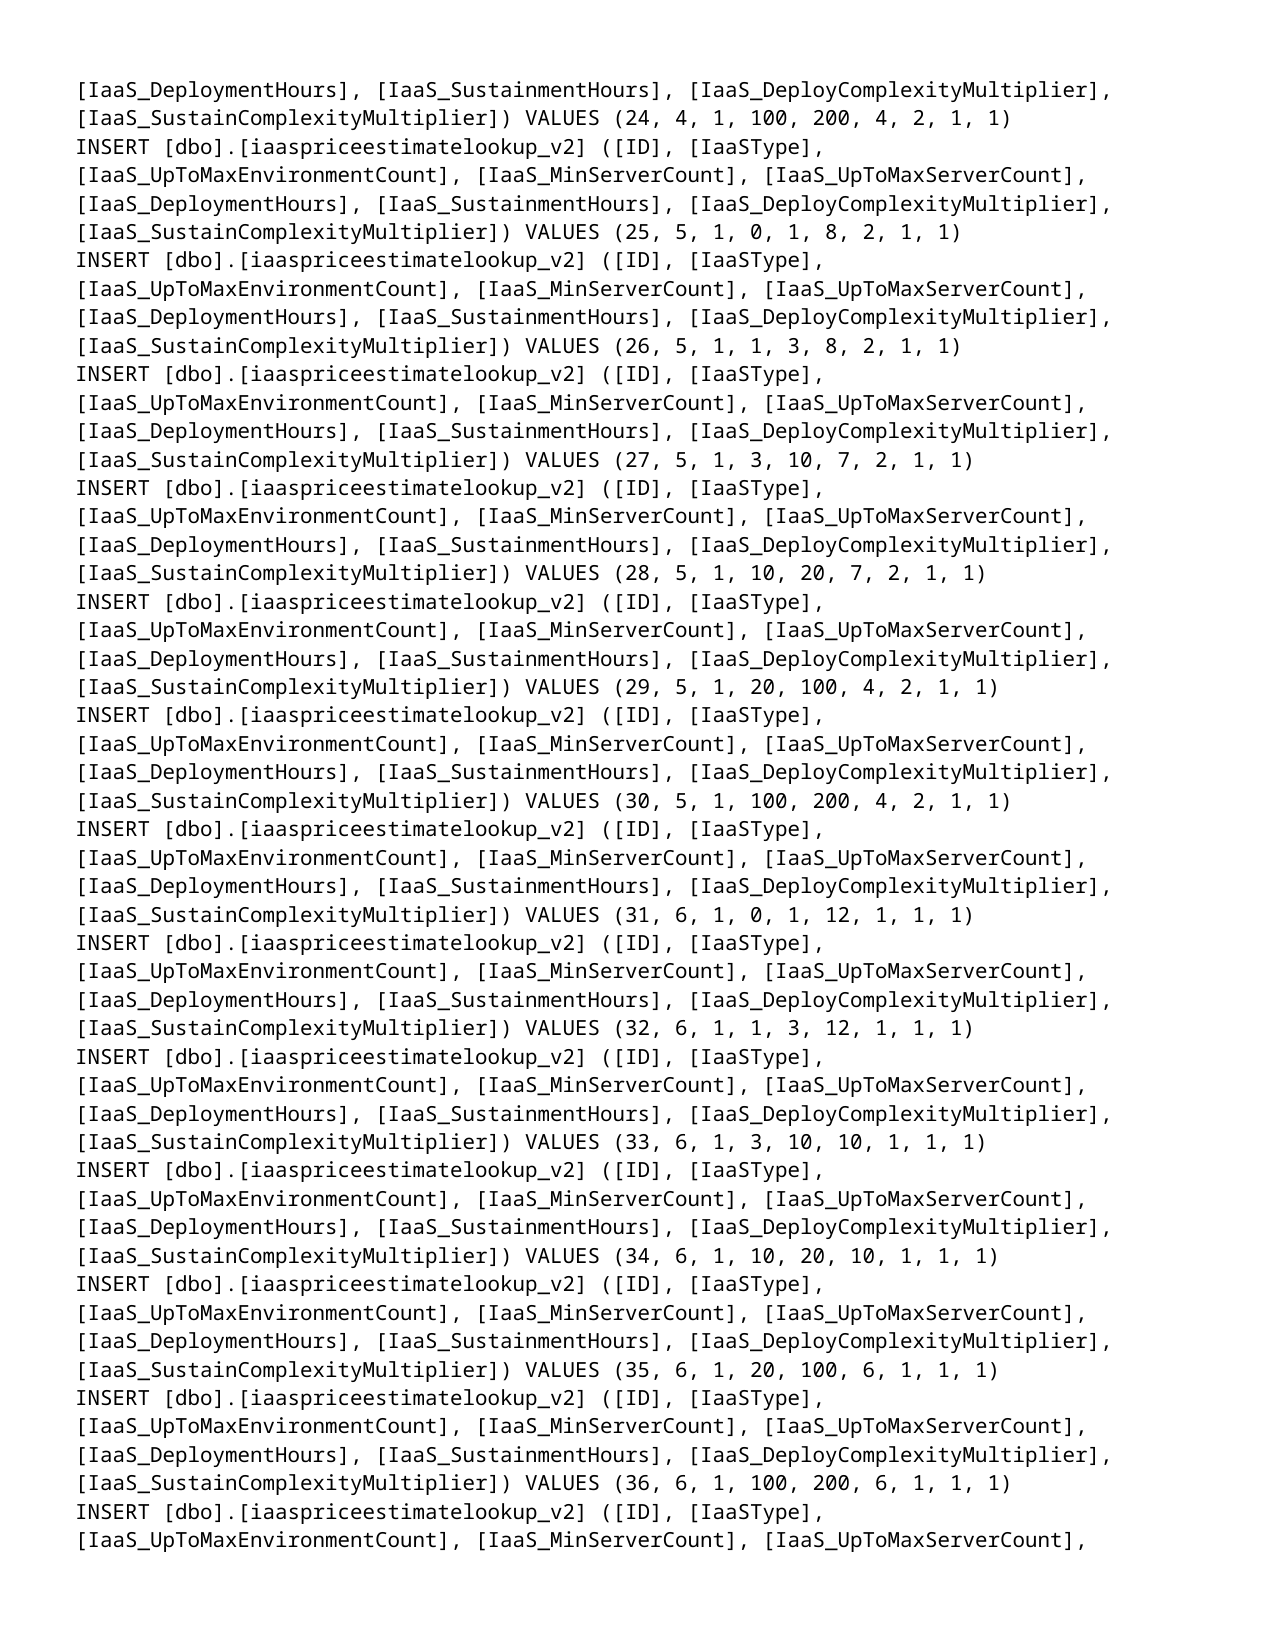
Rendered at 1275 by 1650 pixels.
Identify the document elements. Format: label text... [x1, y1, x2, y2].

text INSERT [dbo].[iaaspriceestimatelookup_v2] ([ID], [IaaSType], [IaaS_UpToMaxEnvironmentCount], [IaaS_MinServerCount], [IaaS_UpToMaxServerCount], [IaaS_DeploymentHours], [IaaS_SustainmentHours], [IaaS_DeployComplexityMultiplier], [IaaS_SustainComplexityMultiplier]) VALUES (35, 6, 1, 20, 100, 6, 1, 1, 1) [75, 1269, 1200, 1383]
text INSERT [dbo].[iaaspriceestimatelookup_v2] ([ID], [IaaSType], [IaaS_UpToMaxEnvironmentCount], [IaaS_MinServerCount], [IaaS_UpToMaxServerCount], [IaaS_DeploymentHours], [IaaS_SustainmentHours], [IaaS_DeployComplexityMultiplier], [IaaS_SustainComplexityMultiplier]) VALUES (33, 6, 1, 3, 10, 10, 1, 1, 1) [75, 1042, 1200, 1156]
text INSERT [dbo].[iaaspriceestimatelookup_v2] ([ID], [IaaSType], [IaaS_UpToMaxEnvironmentCount], [IaaS_MinServerCount], [IaaS_UpToMaxServerCount], [IaaS_DeploymentHours], [IaaS_SustainmentHours], [IaaS_DeployComplexityMultiplier], [IaaS_SustainComplexityMultiplier]) VALUES (28, 5, 1, 10, 20, 7, 2, 1, 1) [75, 473, 1200, 587]
text INSERT [dbo].[iaaspriceestimatelookup_v2] ([ID], [IaaSType], [IaaS_UpToMaxEnvironmentCount], [IaaS_MinServerCount], [IaaS_UpToMaxServerCount], [IaaS_DeploymentHours], [IaaS_SustainmentHours], [IaaS_DeployComplexityMultiplier], [IaaS_SustainComplexityMultiplier]) VALUES (25, 5, 1, 0, 1, 8, 2, 1, 1) [75, 132, 1200, 246]
text INSERT [dbo].[iaaspriceestimatelookup_v2] ([ID], [IaaSType], [IaaS_UpToMaxEnvironmentCount], [IaaS_MinServerCount], [IaaS_UpToMaxServerCount], [IaaS_DeploymentHours], [IaaS_SustainmentHours], [IaaS_DeployComplexityMultiplier], [IaaS_SustainComplexityMultiplier]) VALUES (26, 5, 1, 1, 3, 8, 2, 1, 1) [75, 246, 1200, 359]
text INSERT [dbo].[iaaspriceestimatelookup_v2] ([ID], [IaaSType], [IaaS_UpToMaxEnvironmentCount], [IaaS_MinServerCount], [IaaS_UpToMaxServerCount], [IaaS_DeploymentHours], [IaaS_SustainmentHours], [IaaS_DeployComplexityMultiplier], [IaaS_SustainComplexityMultiplier]) VALUES (36, 6, 1, 100, 200, 6, 1, 1, 1) [75, 1383, 1200, 1497]
text INSERT [dbo].[iaaspriceestimatelookup_v2] ([ID], [IaaSType], [IaaS_UpToMaxEnvironmentCount], [IaaS_MinServerCount], [IaaS_UpToMaxServerCount], [IaaS_DeploymentHours], [IaaS_SustainmentHours], [IaaS_DeployComplexityMultiplier], [IaaS_SustainComplexityMultiplier]) VALUES (31, 6, 1, 0, 1, 12, 1, 1, 1) [75, 814, 1200, 928]
text INSERT [dbo].[iaaspriceestimatelookup_v2] ([ID], [IaaSType], [IaaS_UpToMaxEnvironmentCount], [IaaS_MinServerCount], [IaaS_UpToMaxServerCount], [IaaS_DeploymentHours], [IaaS_SustainmentHours], [IaaS_DeployComplexityMultiplier], [IaaS_SustainComplexityMultiplier]) VALUES (32, 6, 1, 1, 3, 12, 1, 1, 1) [75, 928, 1200, 1042]
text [75, 75, 1200, 132]
text INSERT [dbo].[iaaspriceestimatelookup_v2] ([ID], [IaaSType], [IaaS_UpToMaxEnvironmentCount], [IaaS_MinServerCount], [IaaS_UpToMaxServerCount], [IaaS_DeploymentHours], [IaaS_SustainmentHours], [IaaS_DeployComplexityMultiplier], [IaaS_SustainComplexityMultiplier]) VALUES (27, 5, 1, 3, 10, 7, 2, 1, 1) [75, 359, 1200, 473]
text INSERT [dbo].[iaaspriceestimatelookup_v2] ([ID], [IaaSType], [IaaS_UpToMaxEnvironmentCount], [IaaS_MinServerCount], [IaaS_UpToMaxServerCount], [IaaS_DeploymentHours], [IaaS_SustainmentHours], [IaaS_DeployComplexityMultiplier], [IaaS_SustainComplexityMultiplier]) VALUES (29, 5, 1, 20, 100, 4, 2, 1, 1) [75, 587, 1200, 701]
text INSERT [dbo].[iaaspriceestimatelookup_v2] ([ID], [IaaSType], [IaaS_UpToMaxEnvironmentCount], [IaaS_MinServerCount], [IaaS_UpToMaxServerCount], [IaaS_DeploymentHours], [IaaS_SustainmentHours], [IaaS_DeployComplexityMultiplier], [IaaS_SustainComplexityMultiplier]) VALUES (30, 5, 1, 100, 200, 4, 2, 1, 1) [75, 701, 1200, 814]
text INSERT [dbo].[iaaspriceestimatelookup_v2] ([ID], [IaaSType], [IaaS_UpToMaxEnvironmentCount], [IaaS_MinServerCount], [IaaS_UpToMaxServerCount], [IaaS_DeploymentHours], [IaaS_SustainmentHours], [IaaS_DeployComplexityMultiplier], [IaaS_SustainComplexityMultiplier]) VALUES (34, 6, 1, 10, 20, 10, 1, 1, 1) [75, 1156, 1200, 1269]
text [75, 1497, 1200, 1554]
